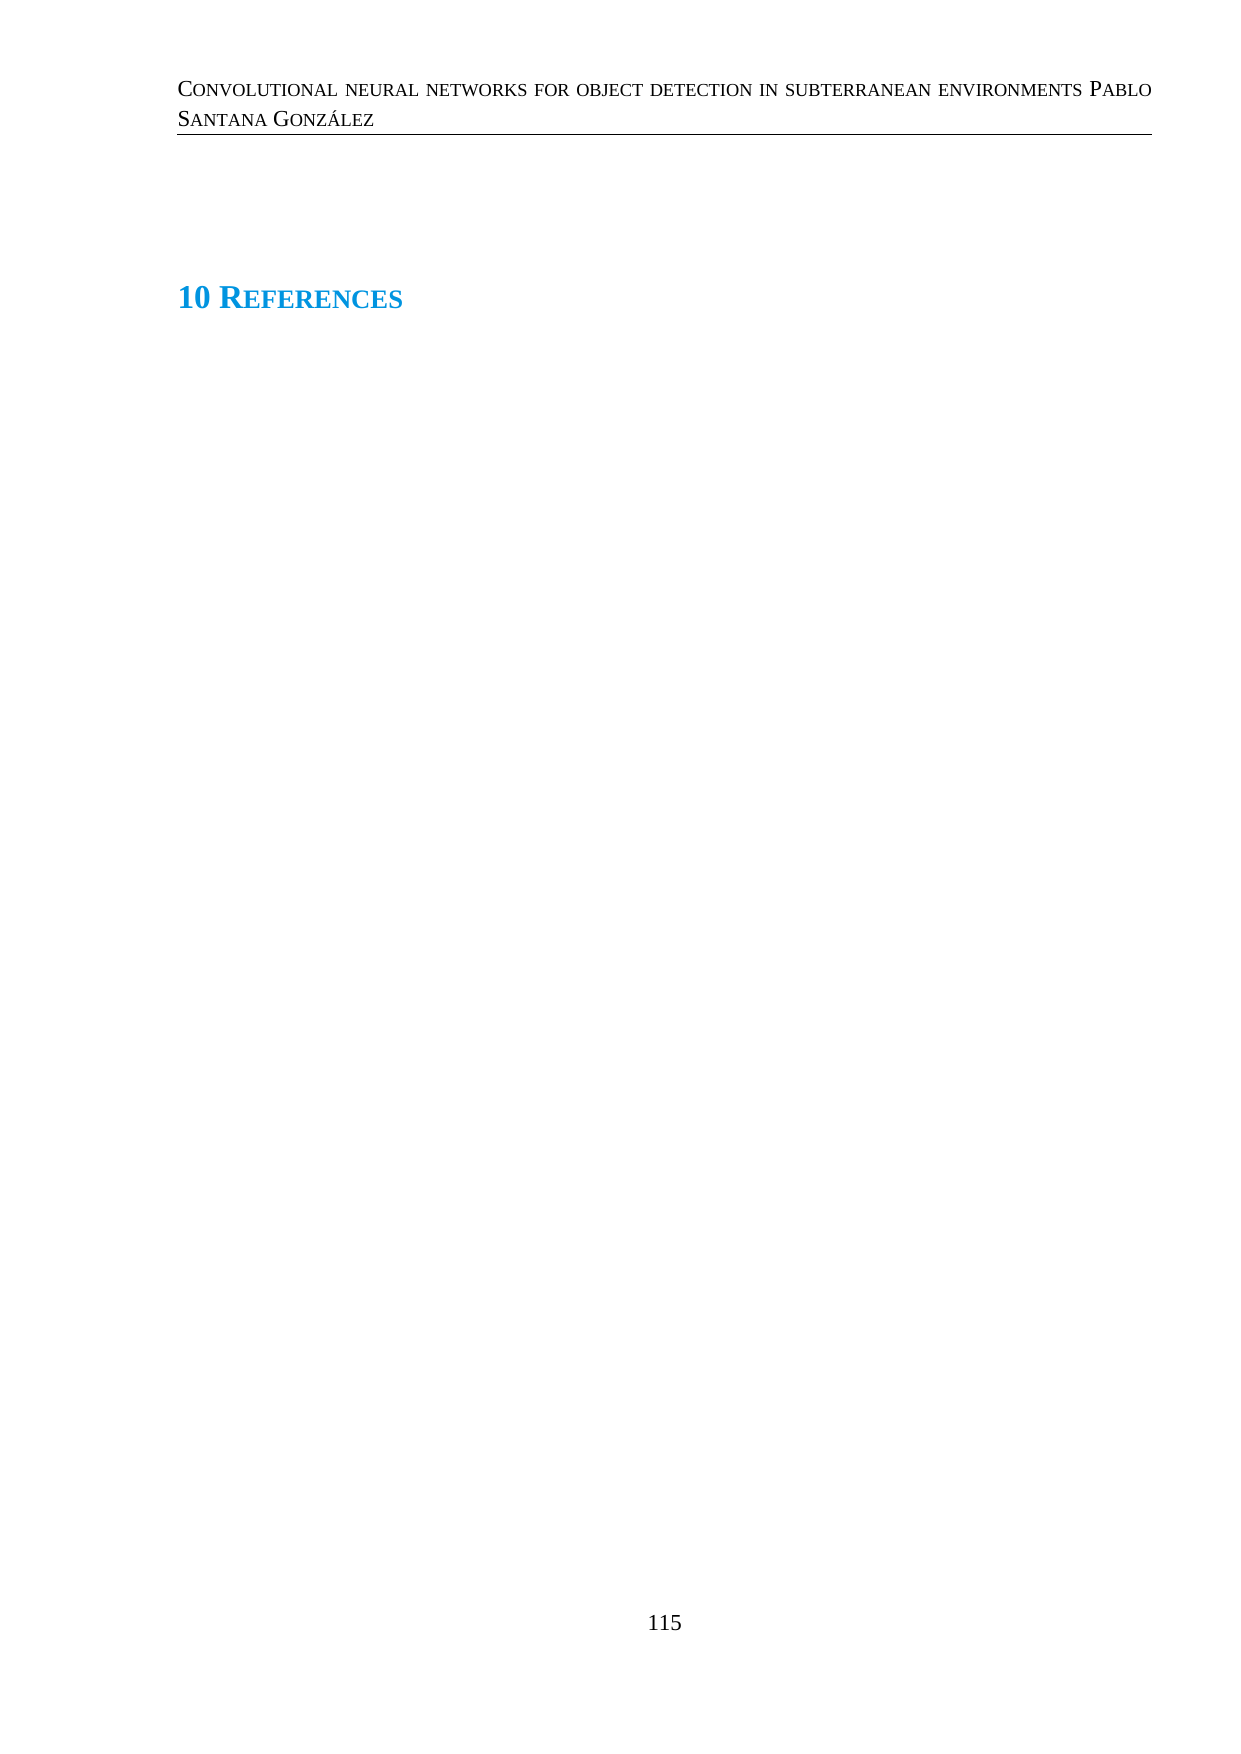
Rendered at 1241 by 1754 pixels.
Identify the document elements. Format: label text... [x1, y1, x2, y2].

subtitle References [177, 278, 1152, 316]
